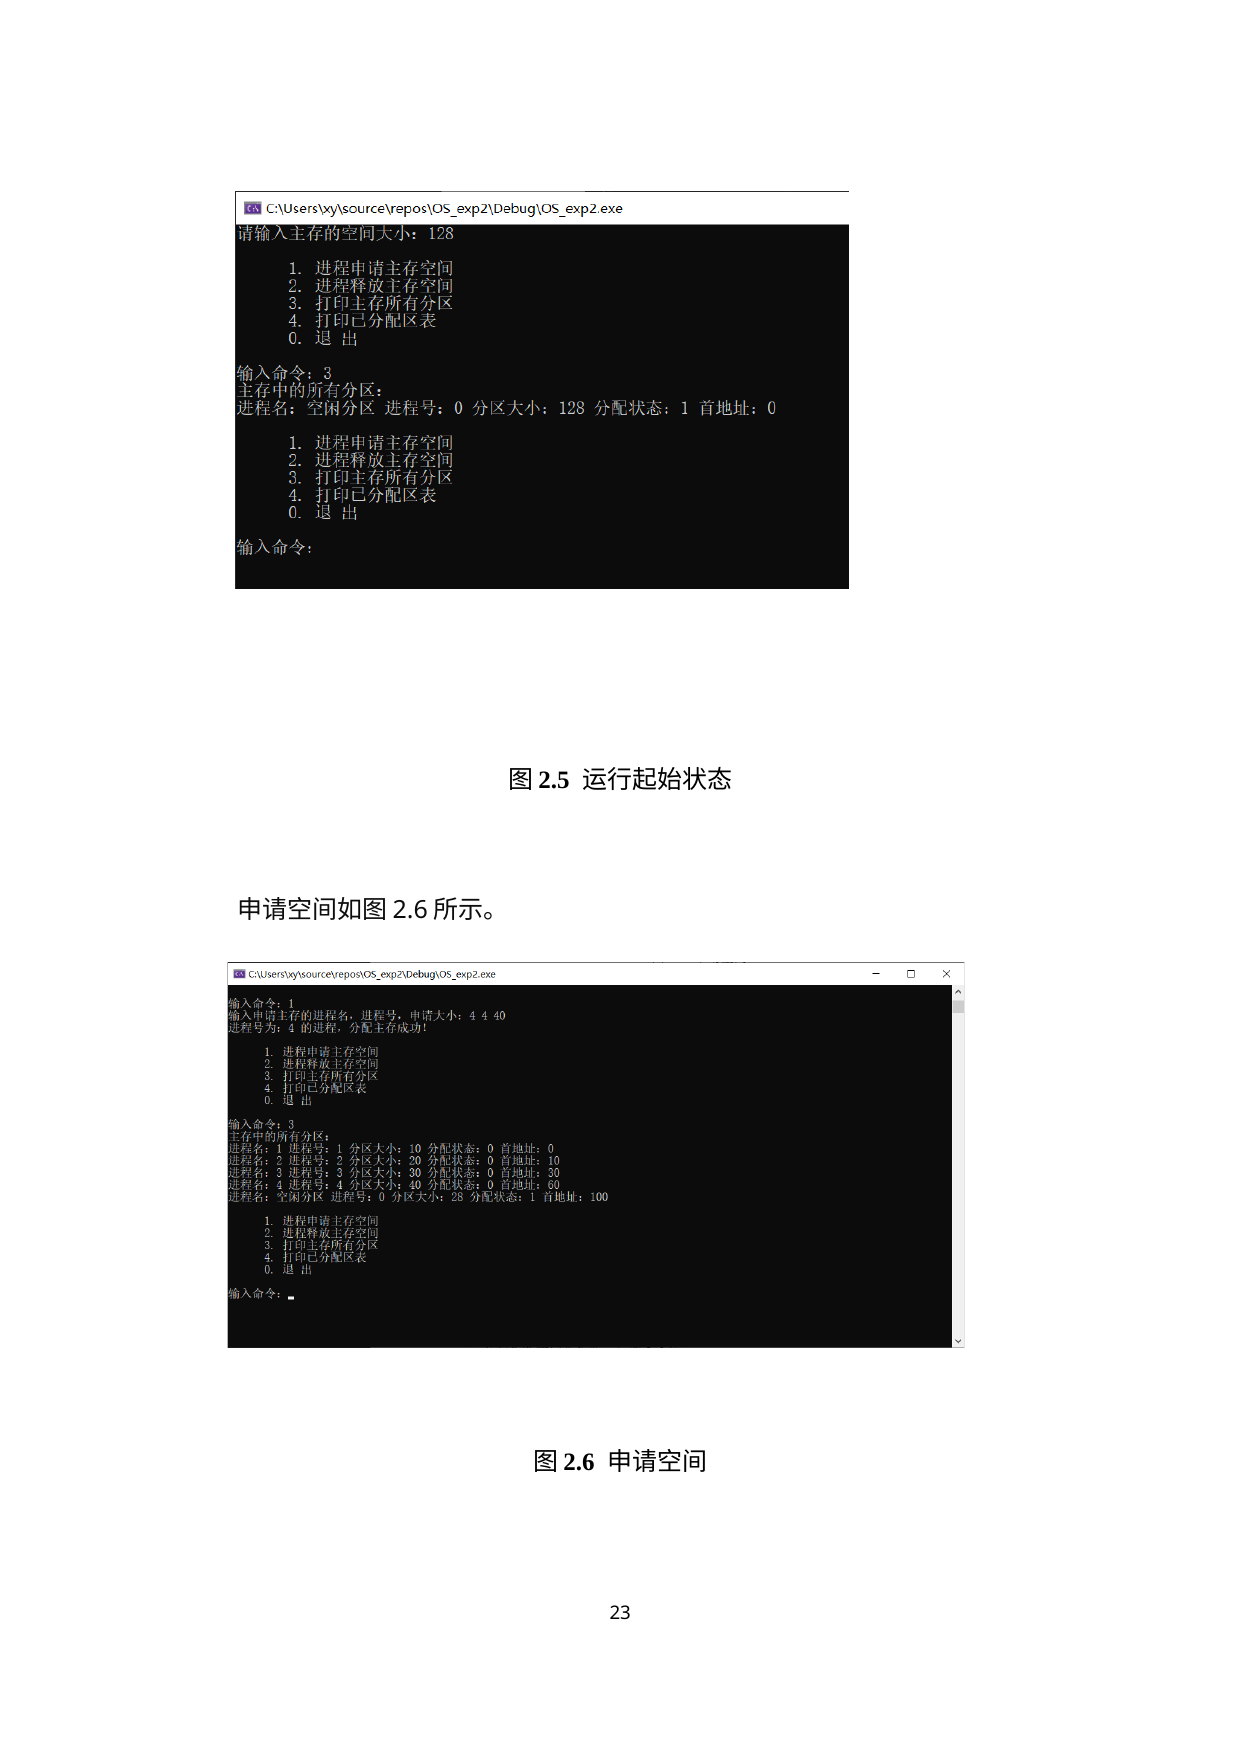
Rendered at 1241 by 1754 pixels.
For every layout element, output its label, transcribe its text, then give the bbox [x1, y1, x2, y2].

text 图2.6 申请空间 [187, 1427, 1053, 1492]
picture [235, 191, 849, 589]
text 申请空间如图2.6所示。 [187, 875, 1053, 940]
picture [227, 962, 965, 1348]
text 图2.5 运行起始状态 [187, 745, 1053, 810]
